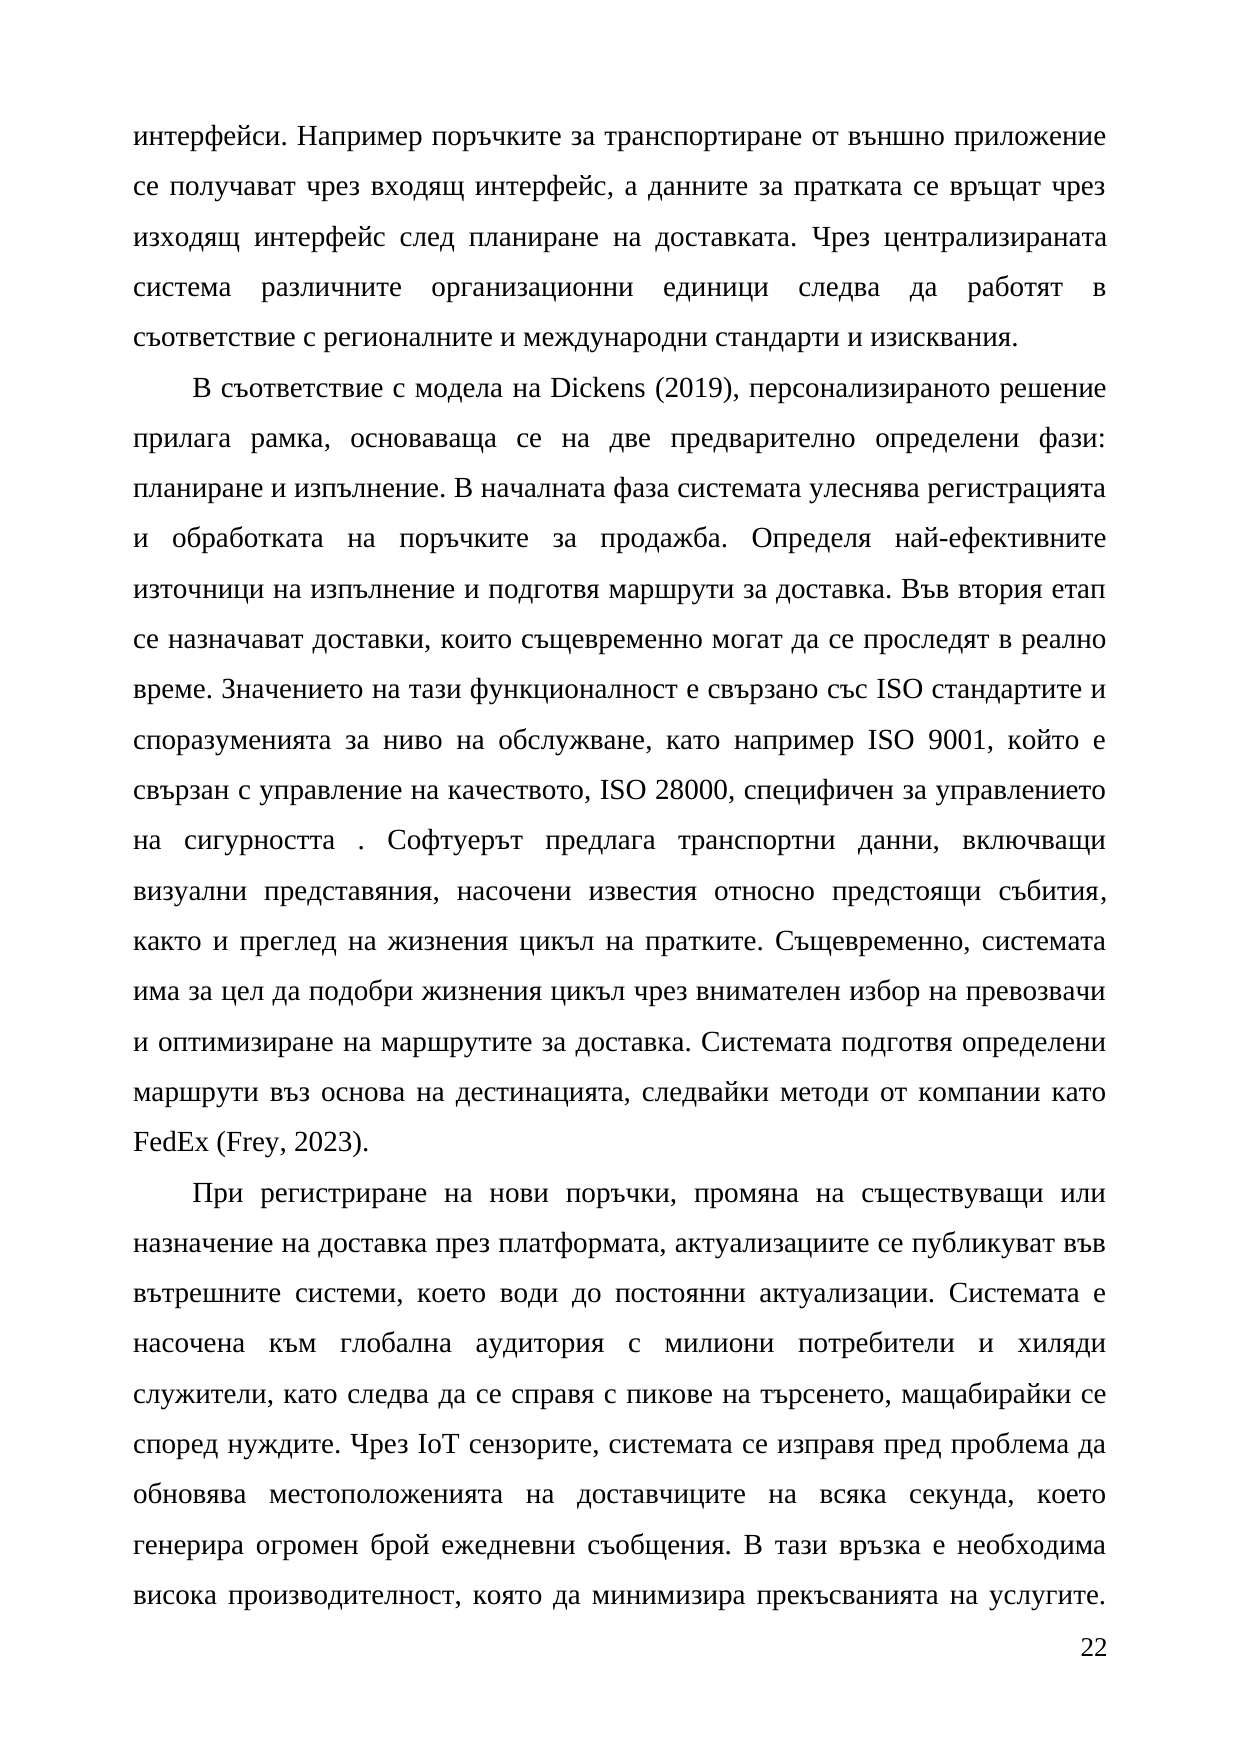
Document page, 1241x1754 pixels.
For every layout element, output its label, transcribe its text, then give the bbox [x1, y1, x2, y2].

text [133, 118, 1107, 353]
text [133, 1175, 1107, 1611]
text В съответствие с модела на Dickens (2019), персонализираното решение прилага рамка, основаваща се на две предварително определени фази: планиране и изпълнение. В началната фаза системата улеснява регистрацията и обработката на поръчките за продажба. Определя най-ефективните източници на изпълнение и подготвя маршрути за доставка. Във втория етап се назначават доставки, които същевременно могат да се проследят в реално време. Значението на тази функционалност е свързано със ISO стандартите и споразуменията за ниво на обслужване, като например ISO 9001, който е свързан с управление на качеството, ISO 28000, специфичен за управлението на сигурността . Софтуерът предлага транспортни данни, включващи визуални представяния, насочени известия относно предстоящи събития, както и преглед на жизнения цикъл на пратките. Същевременно, системата има за цел да подобри жизнения цикъл чрез внимателен избор на превозвачи и оптимизиране на маршрутите за доставка. Системата подготвя определени маршрути въз основа на дестинацията, следвайки методи от компании като FedEx (Frey, 2023). [133, 370, 1107, 1158]
